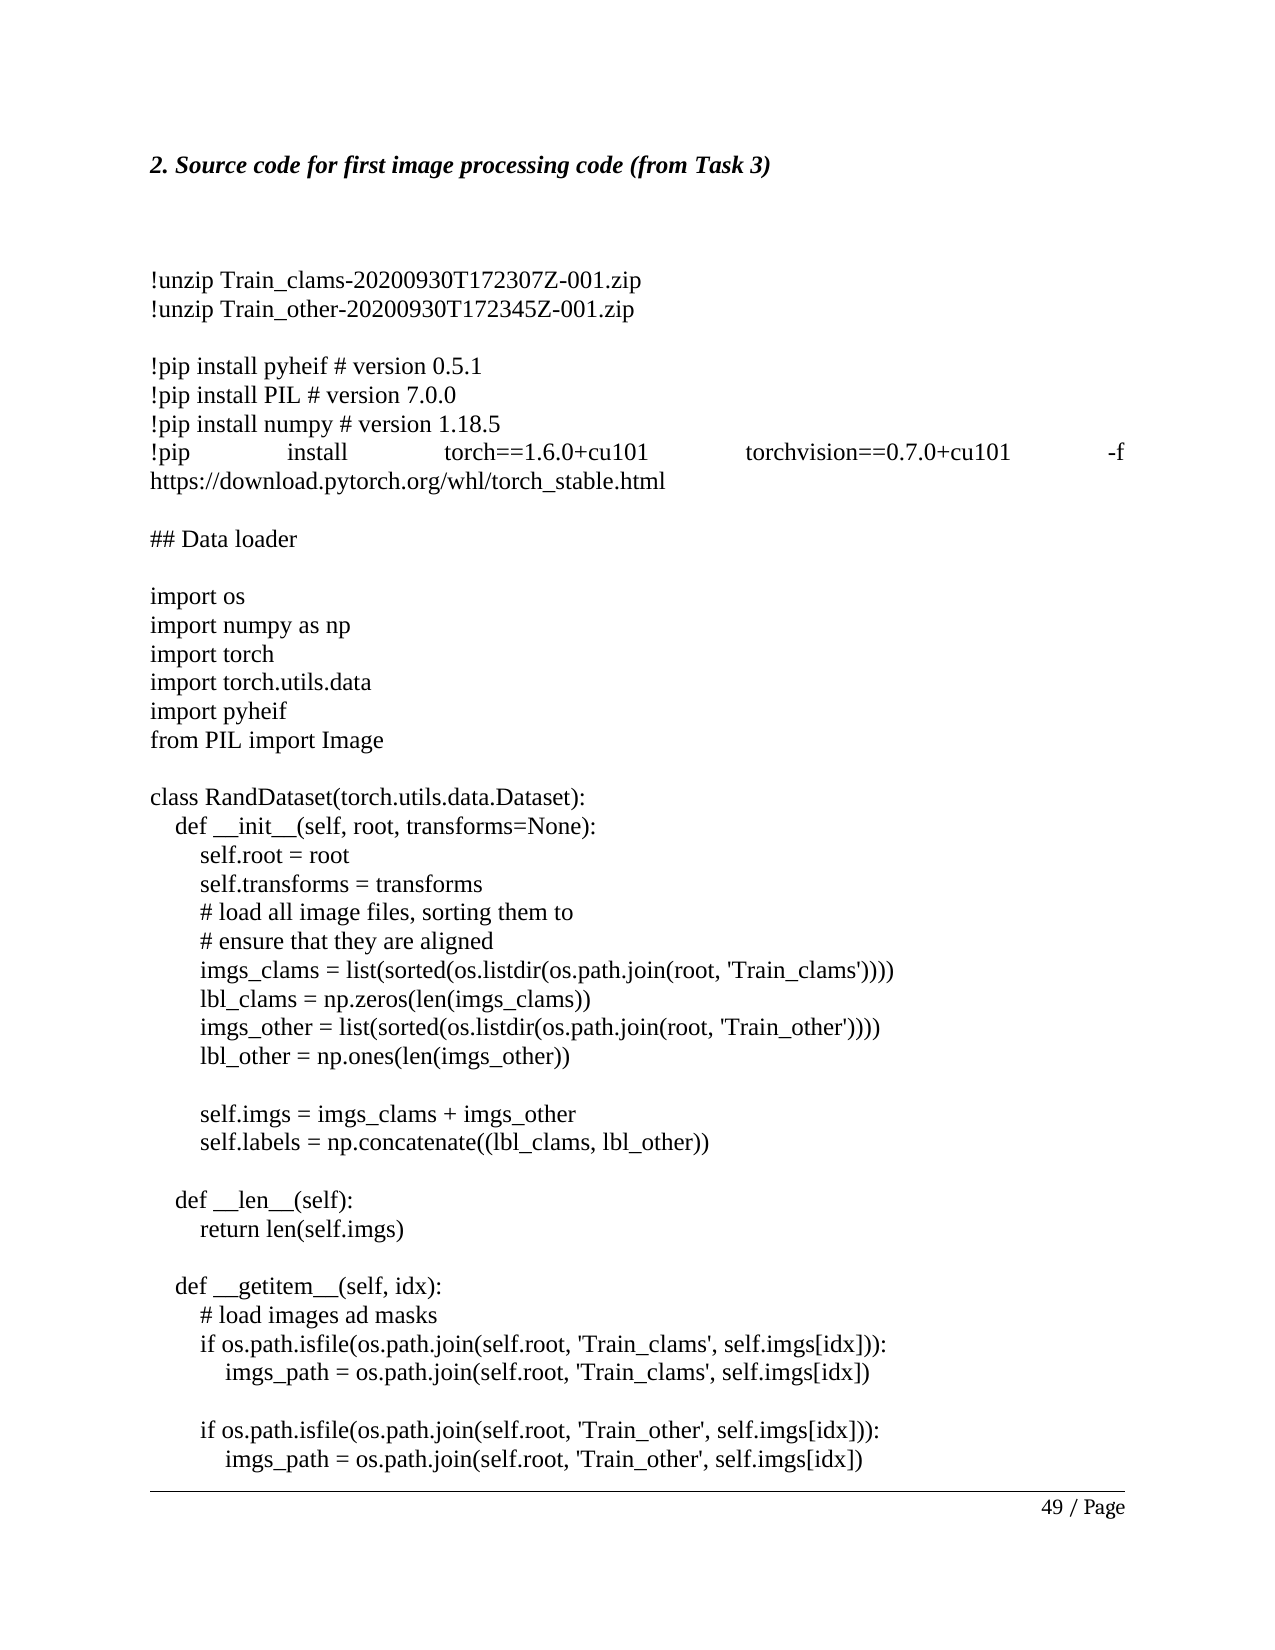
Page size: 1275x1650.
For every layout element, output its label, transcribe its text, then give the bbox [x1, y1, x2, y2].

text import os [150, 581, 1125, 610]
text self.root = root [150, 840, 1125, 869]
text import numpy as np [150, 610, 1125, 639]
text class RandDataset(torch.utils.data.Dataset): [150, 782, 1125, 811]
text imgs_other = list(sorted(os.listdir(os.path.join(root, 'Train_other')))) [150, 1012, 1125, 1041]
text imgs_path = os.path.join(self.root, 'Train_clams', self.imgs[idx]) [150, 1357, 1125, 1386]
text if os.path.isfile(os.path.join(self.root, 'Train_other', self.imgs[idx])): [150, 1415, 1125, 1444]
text def __getitem__(self, idx): [150, 1271, 1125, 1300]
text lbl_other = np.ones(len(imgs_other)) [150, 1041, 1125, 1070]
text !unzip Train_clams-20200930T172307Z-001.zip [150, 265, 1125, 294]
text # load all image files, sorting them to [150, 897, 1125, 926]
text import torch.utils.data [150, 667, 1125, 696]
text !pip install PIL # version 7.0.0 [150, 380, 1125, 409]
text !pip install numpy # version 1.18.5 [150, 409, 1125, 437]
text !pip install pyheif # version 0.5.1 [150, 351, 1125, 380]
text return len(self.imgs) [150, 1214, 1125, 1242]
text self.transforms = transforms [150, 869, 1125, 897]
text !unzip Train_other-20200930T172345Z-001.zip [150, 294, 1125, 322]
text imgs_clams = list(sorted(os.listdir(os.path.join(root, 'Train_clams')))) [150, 955, 1125, 984]
text 2. Source code for first image processing code (from Task 3) [150, 150, 1125, 179]
text import torch [150, 639, 1125, 667]
text def __len__(self): [150, 1185, 1125, 1214]
text self.labels = np.concatenate((lbl_clams, lbl_other)) [150, 1127, 1125, 1156]
text # ensure that they are aligned [150, 926, 1125, 955]
text self.imgs = imgs_clams + imgs_other [150, 1099, 1125, 1127]
text imgs_path = os.path.join(self.root, 'Train_other', self.imgs[idx]) [150, 1444, 1125, 1472]
text !pip install torch==1.6.0+cu101 torchvision==0.7.0+cu101 -f https://download.pytorch.org/whl/torch_stable.html [150, 437, 1125, 495]
text import pyheif [150, 696, 1125, 725]
text from PIL import Image [150, 725, 1125, 754]
text if os.path.isfile(os.path.join(self.root, 'Train_clams', self.imgs[idx])): [150, 1329, 1125, 1357]
text ## Data loader [150, 524, 1125, 552]
text # load images ad masks [150, 1300, 1125, 1329]
text lbl_clams = np.zeros(len(imgs_clams)) [150, 984, 1125, 1012]
text def __init__(self, root, transforms=None): [150, 811, 1125, 840]
